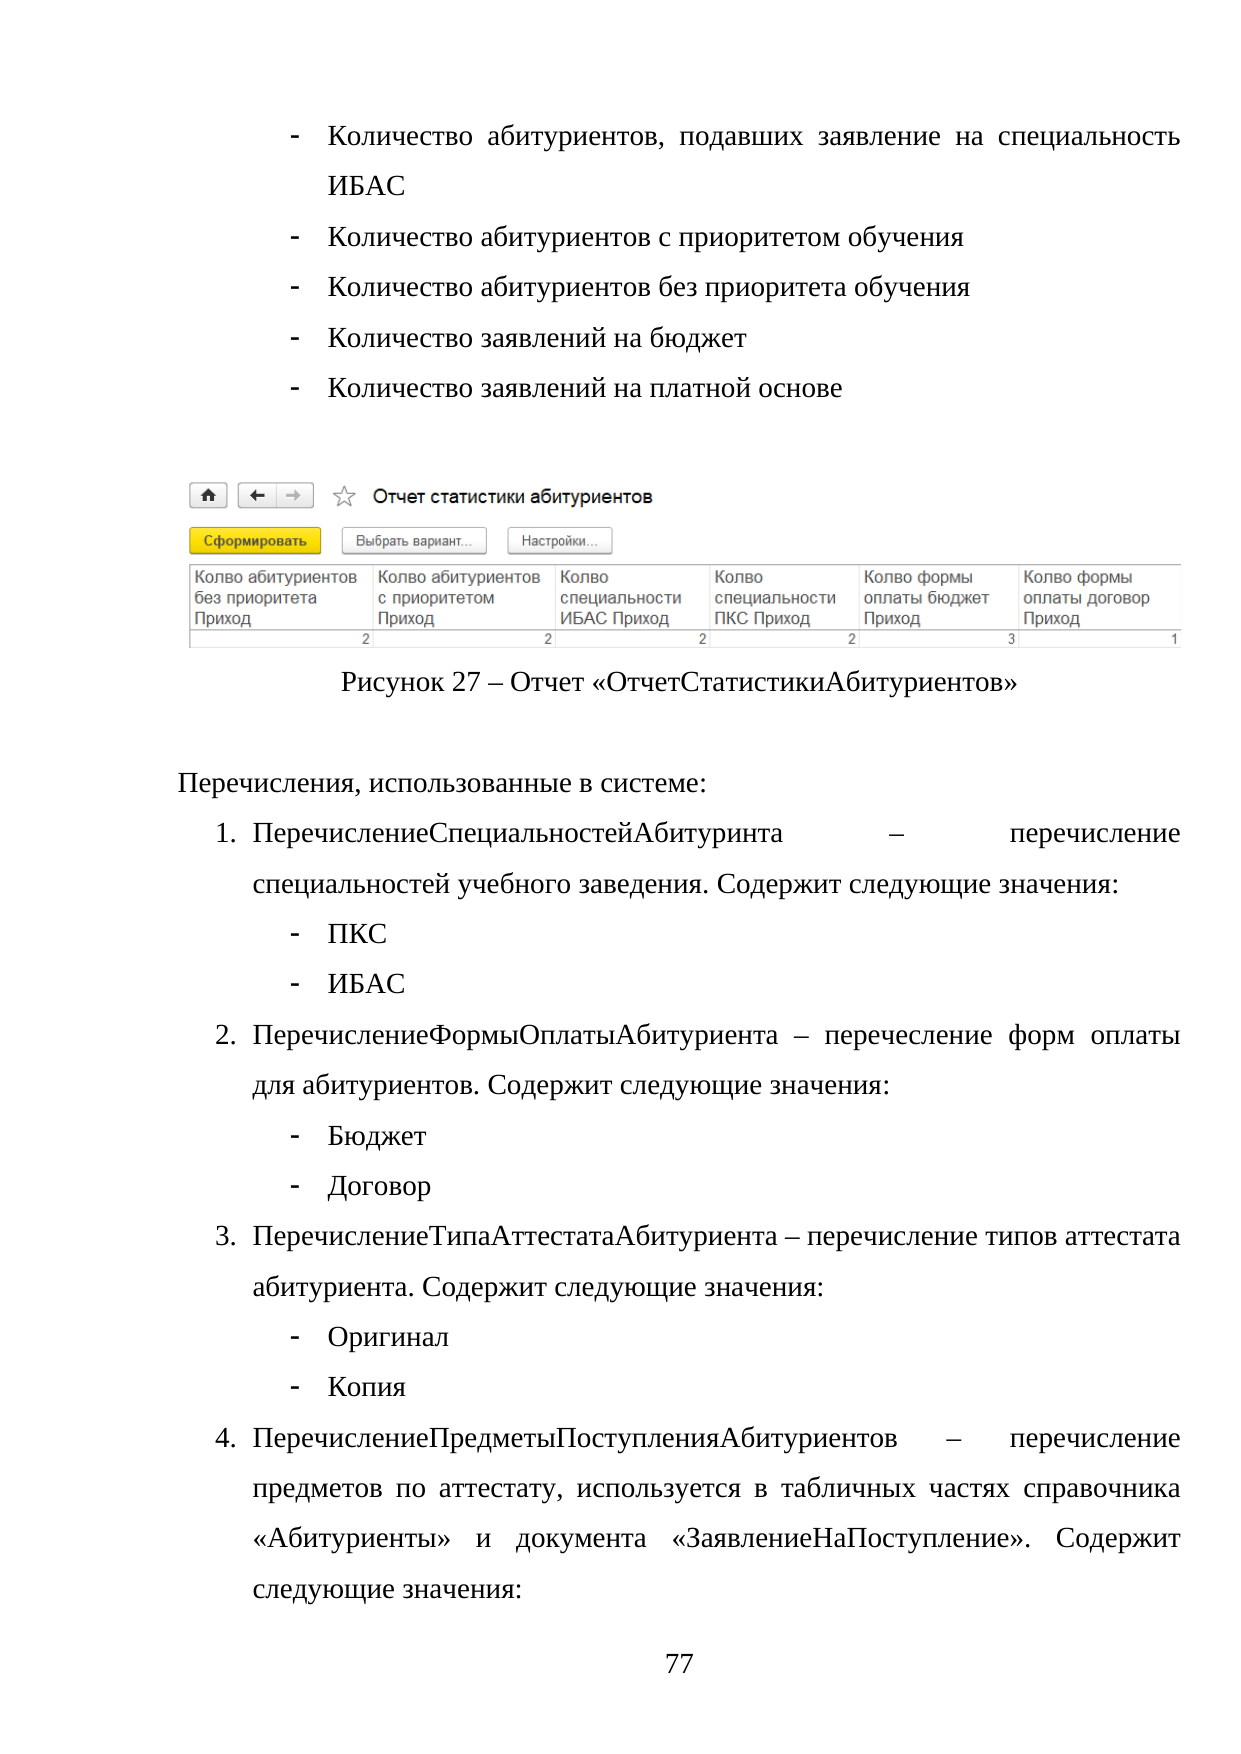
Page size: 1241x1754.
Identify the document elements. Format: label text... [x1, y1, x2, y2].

list Количество абитуриентов, подавших заявление на специальность ИБАС [290, 118, 1181, 202]
list Бюджет [290, 1118, 1181, 1151]
list ПеречислениеСпециальностейАбитуринта – перечисление специальностей учебного заведения. Содержит следующие значения: [215, 816, 1181, 899]
list Оригинал [290, 1319, 1181, 1353]
text Перечисления, использованные в системе: [177, 765, 1181, 799]
list Количество заявлений на бюджет [290, 320, 1181, 353]
list ПеречислениеТипаАттестатаАбитуриента – перечисление типов аттестата абитуриента. Содержит следующие значения: [215, 1218, 1181, 1302]
list ИБАС [290, 967, 1181, 1000]
list ПеречислениеПредметыПоступленияАбитуриентов – перечисление предметов по аттестату, используется в табличных частях справочника «Абитуриенты» и документа «ЗаявлениеНаПоступление». Содержит следующие значения: [215, 1420, 1181, 1604]
list ПКС [290, 916, 1181, 950]
text Рисунок 27 – Отчет «ОтчетСтатистикиАбитуриентов» [177, 664, 1181, 698]
list Количество заявлений на платной основе [290, 370, 1181, 404]
list Договор [290, 1168, 1181, 1202]
list Количество абитуриентов без приоритета обучения [290, 269, 1181, 303]
picture [177, 470, 1182, 648]
list ПеречислениеФормыОплатыАбитуриента – перечесление форм оплаты для абитуриентов. Содержит следующие значения: [215, 1017, 1181, 1101]
list Количество абитуриентов с приоритетом обучения [290, 219, 1181, 252]
list Копия [290, 1369, 1181, 1403]
